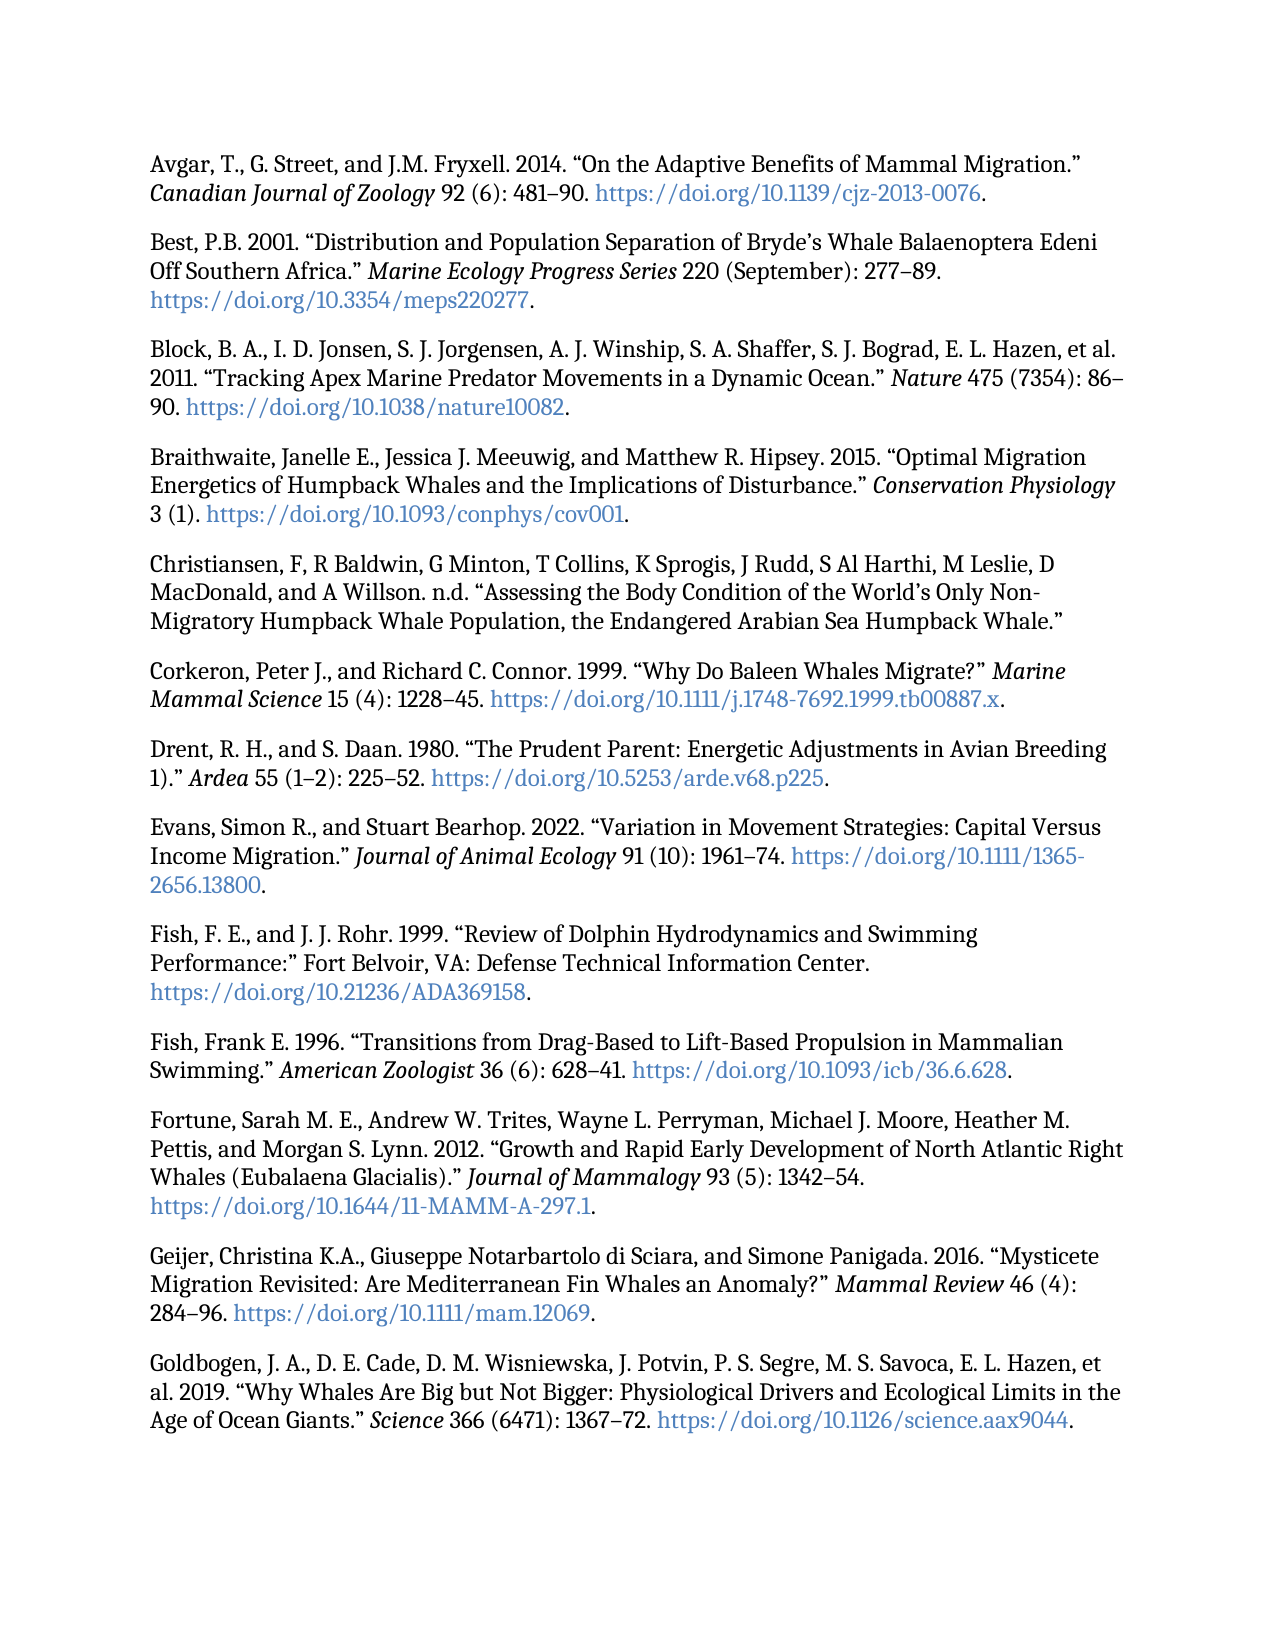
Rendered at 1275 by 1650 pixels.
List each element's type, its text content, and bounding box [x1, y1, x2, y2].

text Drent, R. H., and S. Daan. 1980. “The Prudent Parent: Energetic Adjustments in Avian Breeding 1).” Ardea 55 (1–2): 225–52. https://doi.org/10.5253/arde.v68.p225. [150, 735, 1125, 792]
text Geijer, Christina K.A., Giuseppe Notarbartolo di Sciara, and Simone Panigada. 2016. “Mysticete Migration Revisited: Are Mediterranean Fin Whales an Anomaly?” Mammal Review 46 (4): 284–96. https://doi.org/10.1111/mam.12069. [150, 1242, 1125, 1328]
text Christiansen, F, R Baldwin, G Minton, T Collins, K Sprogis, J Rudd, S Al Harthi, M Leslie, D MacDonald, and A Willson. n.d. “Assessing the Body Condition of the World’s Only Non-Migratory Humpback Whale Population, the Endangered Arabian Sea Humpback Whale.” [150, 549, 1125, 636]
text Fortune, Sarah M. E., Andrew W. Trites, Wayne L. Perryman, Michael J. Moore, Heather M. Pettis, and Morgan S. Lynn. 2012. “Growth and Rapid Early Development of North Atlantic Right Whales (Eubalaena Glacialis).” Journal of Mammalogy 93 (5): 1342–54. https://doi.org/10.1644/11-MAMM-A-297.1. [150, 1106, 1125, 1221]
text Fish, F. E., and J. J. Rohr. 1999. “Review of Dolphin Hydrodynamics and Swimming Performance:” Fort Belvoir, VA: Defense Technical Information Center. https://doi.org/10.21236/ADA369158. [150, 920, 1125, 1007]
text Corkeron, Peter J., and Richard C. Connor. 1999. “Why Do Baleen Whales Migrate?” Marine Mammal Science 15 (4): 1228–45. https://doi.org/10.1111/j.1748-7692.1999.tb00887.x. [150, 657, 1125, 714]
text Evans, Simon R., and Stuart Bearhop. 2022. “Variation in Movement Strategies: Capital Versus Income Migration.” Journal of Animal Ecology 91 (10): 1961–74. https://doi.org/10.1111/1365-2656.13800. [150, 813, 1125, 899]
text Block, B. A., I. D. Jonsen, S. J. Jorgensen, A. J. Winship, S. A. Shaffer, S. J. Bograd, E. L. Hazen, et al. 2011. “Tracking Apex Marine Predator Movements in a Dynamic Ocean.” Nature 475 (7354): 86–90. https://doi.org/10.1038/nature10082. [150, 335, 1125, 422]
text Goldbogen, J. A., D. E. Cade, D. M. Wisniewska, J. Potvin, P. S. Segre, M. S. Savoca, E. L. Hazen, et al. 2019. “Why Whales Are Big but Not Bigger: Physiological Drivers and Ecological Limits in the Age of Ocean Giants.” Science 366 (6471): 1367–72. https://doi.org/10.1126/science.aax9044. [150, 1349, 1125, 1435]
text Braithwaite, Janelle E., Jessica J. Meeuwig, and Matthew R. Hipsey. 2015. “Optimal Migration Energetics of Humpback Whales and the Implications of Disturbance.” Conservation Physiology 3 (1). https://doi.org/10.1093/conphys/cov001. [150, 442, 1125, 529]
text Best, P.B. 2001. “Distribution and Population Separation of Bryde’s Whale Balaenoptera Edeni Off Southern Africa.” Marine Ecology Progress Series 220 (September): 277–89. https://doi.org/10.3354/meps220277. [150, 228, 1125, 314]
text Avgar, T., G. Street, and J.M. Fryxell. 2014. “On the Adaptive Benefits of Mammal Migration.” Canadian Journal of Zoology 92 (6): 481–90. https://doi.org/10.1139/cjz-2013-0076. [150, 150, 1125, 207]
text Fish, Frank E. 1996. “Transitions from Drag-Based to Lift-Based Propulsion in Mammalian Swimming.” American Zoologist 36 (6): 628–41. https://doi.org/10.1093/icb/36.6.628. [150, 1027, 1125, 1085]
